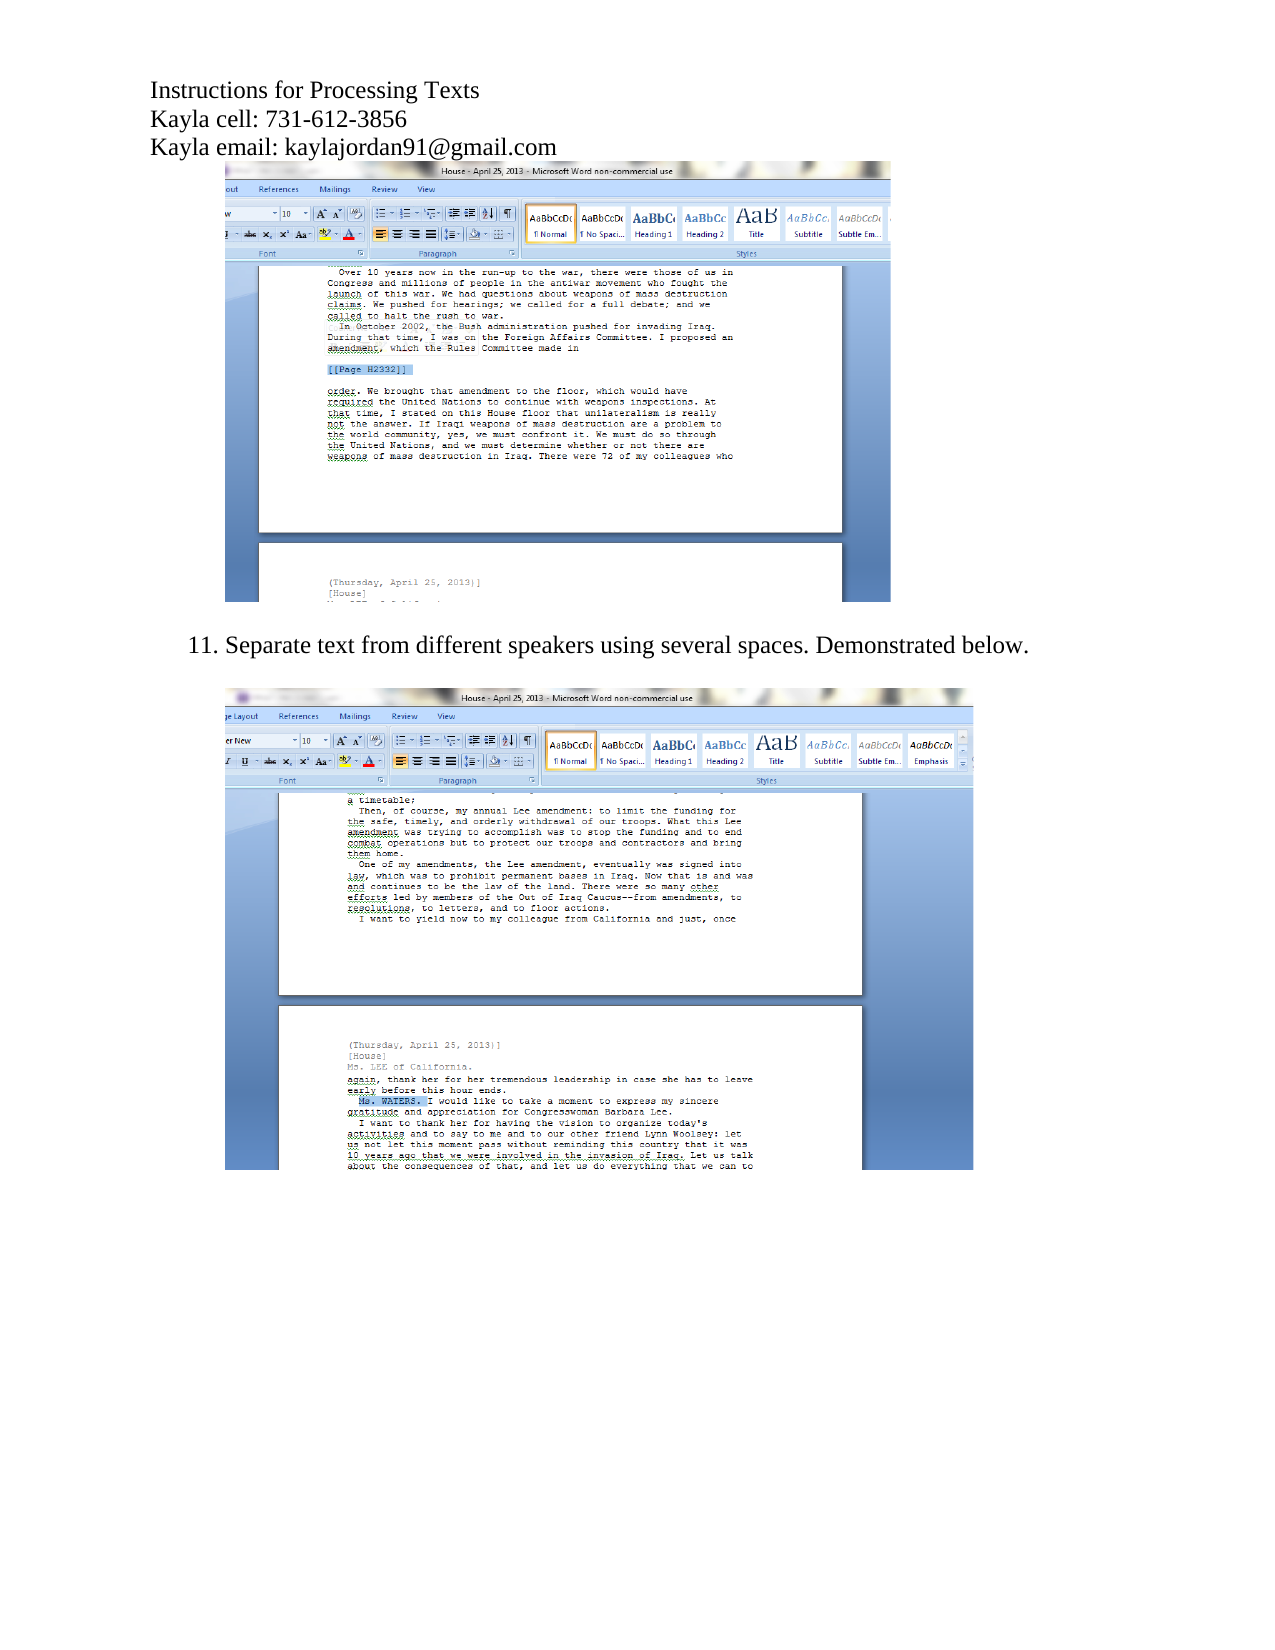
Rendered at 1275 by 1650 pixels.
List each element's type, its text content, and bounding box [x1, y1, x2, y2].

list Separate text from different speakers using several spaces. Demonstrated below. [187, 631, 1125, 659]
picture [225, 688, 974, 1170]
picture [225, 161, 891, 602]
